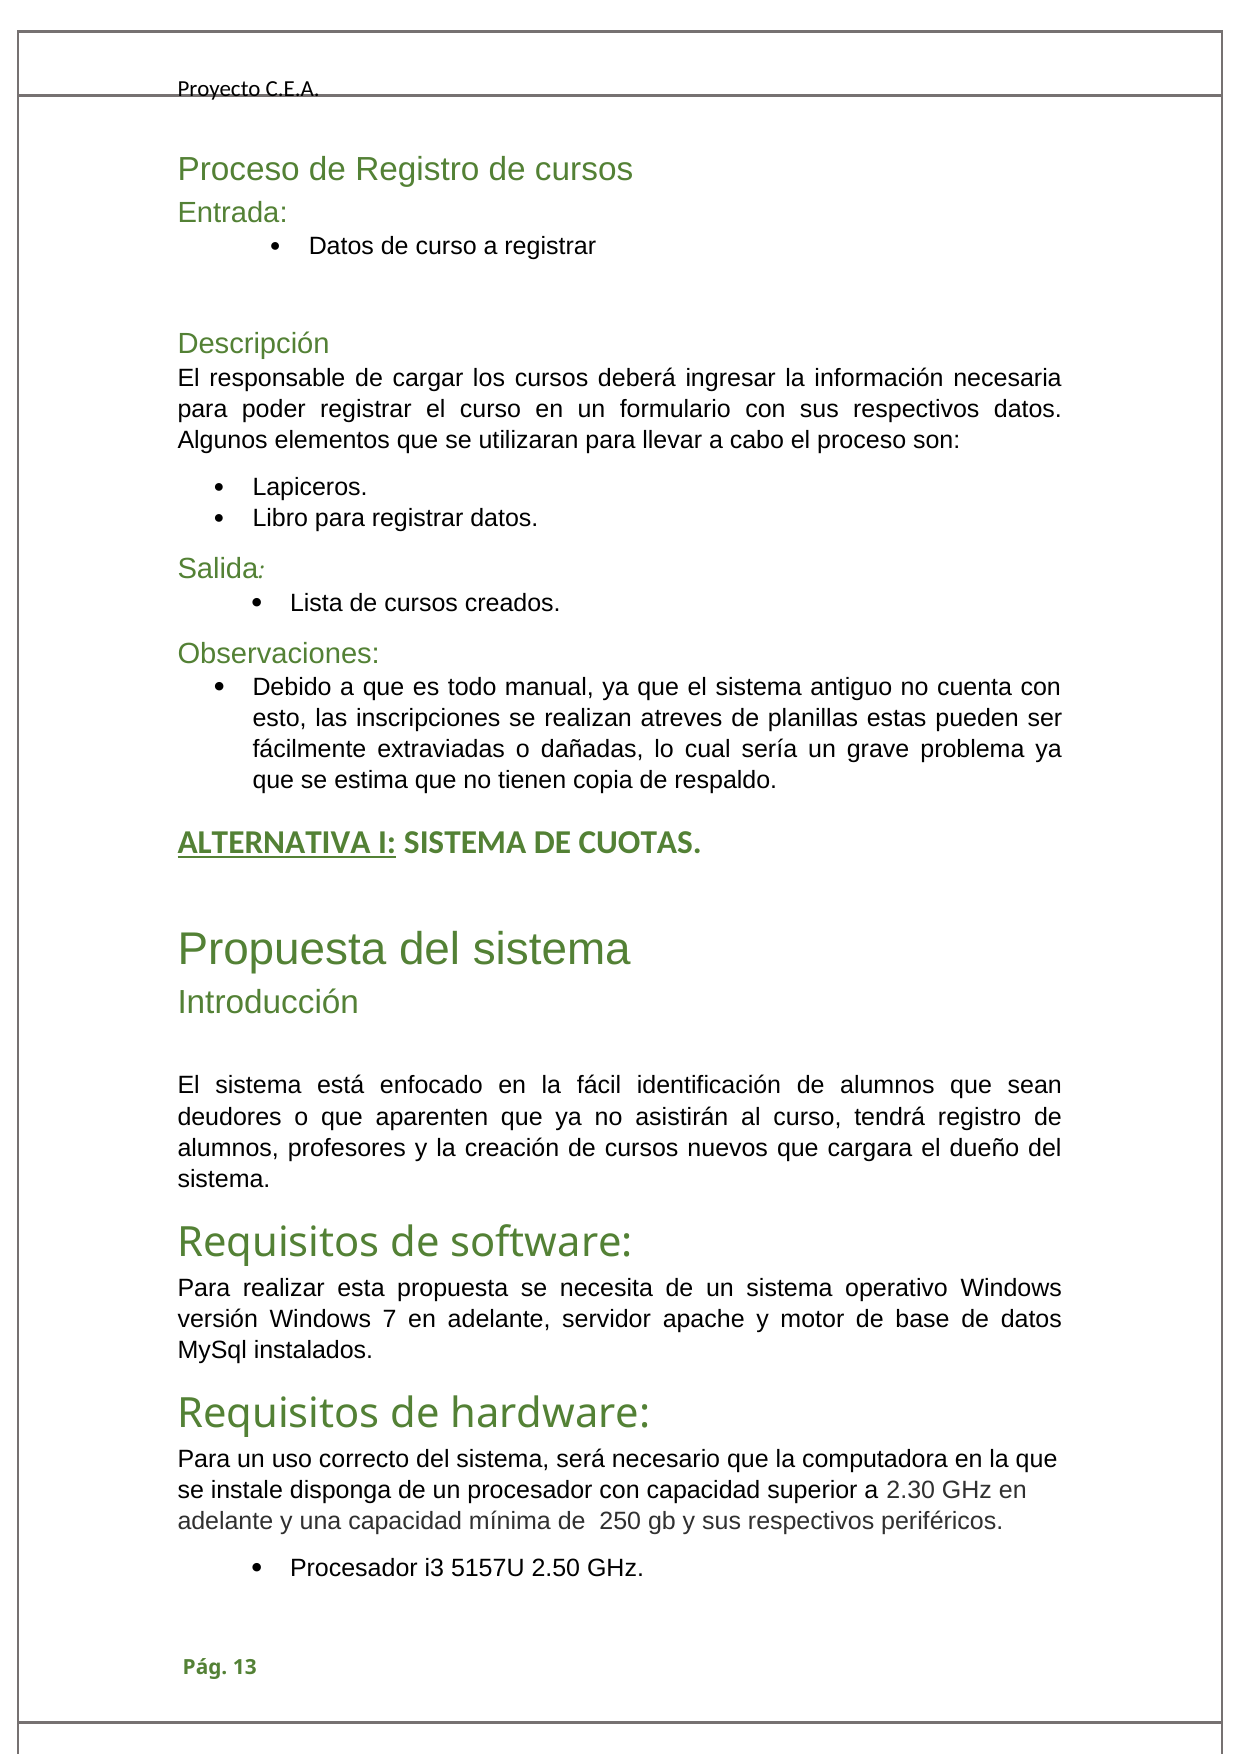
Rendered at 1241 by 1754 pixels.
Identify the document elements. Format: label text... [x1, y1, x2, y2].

list Debido a que es todo manual, ya que el sistema antiguo no cuenta con esto, las inscripciones se realizan atreves de planillas estas pueden ser fácilmente extraviadas o dañadas, lo cual sería un grave problema ya que se estima que no tienen copia de respaldo. [215, 672, 1063, 794]
list Procesador i3 5157U 2.50 GHz. [252, 1553, 1063, 1582]
list Datos de curso a registrar [271, 231, 1063, 260]
list Lista de cursos creados. [252, 588, 1063, 617]
subtitle Salida: [177, 551, 1063, 585]
list Lapiceros. [215, 472, 1063, 501]
subtitle Requisitos de software: [177, 1211, 1063, 1268]
subtitle Proceso de Registro de cursos [177, 149, 1063, 188]
subtitle Entrada: [177, 195, 1063, 228]
subtitle Requisitos de hardware: [177, 1382, 1063, 1439]
text El responsable de cargar los cursos deberá ingresar la información necesaria para poder registrar el curso en un formulario con sus respectivos datos. Algunos elementos que se utilizaran para llevar a cabo el proceso son: [177, 362, 1063, 453]
subtitle Introducción [177, 982, 1063, 1021]
text El sistema está enfocado en la fácil identificación de alumnos que sean deudores o que aparenten que ya no asistirán al curso, tendrá registro de alumnos, profesores y la creación de cursos nuevos que cargara el dueño del sistema. [177, 1071, 1063, 1192]
text Para un uso correcto del sistema, será necesario que la computadora en la que se instale disponga de un procesador con capacidad superior a 2.30 GHz en adelante y una capacidad mínima de 250 gb y sus respectivos periféricos. [177, 1444, 1063, 1534]
list Libro para registrar datos. [215, 503, 1063, 532]
subtitle Propuesta del sistema [177, 921, 1063, 974]
subtitle ALTERNATIVA I: SISTEMA DE CUOTAS. [177, 821, 1063, 862]
text Para realizar esta propuesta se necesita de un sistema operativo Windows versión Windows 7 en adelante, servidor apache y motor de base de datos MySql instalados. [177, 1273, 1063, 1363]
subtitle Descripción [177, 326, 1063, 360]
subtitle Observaciones: [177, 636, 1063, 669]
